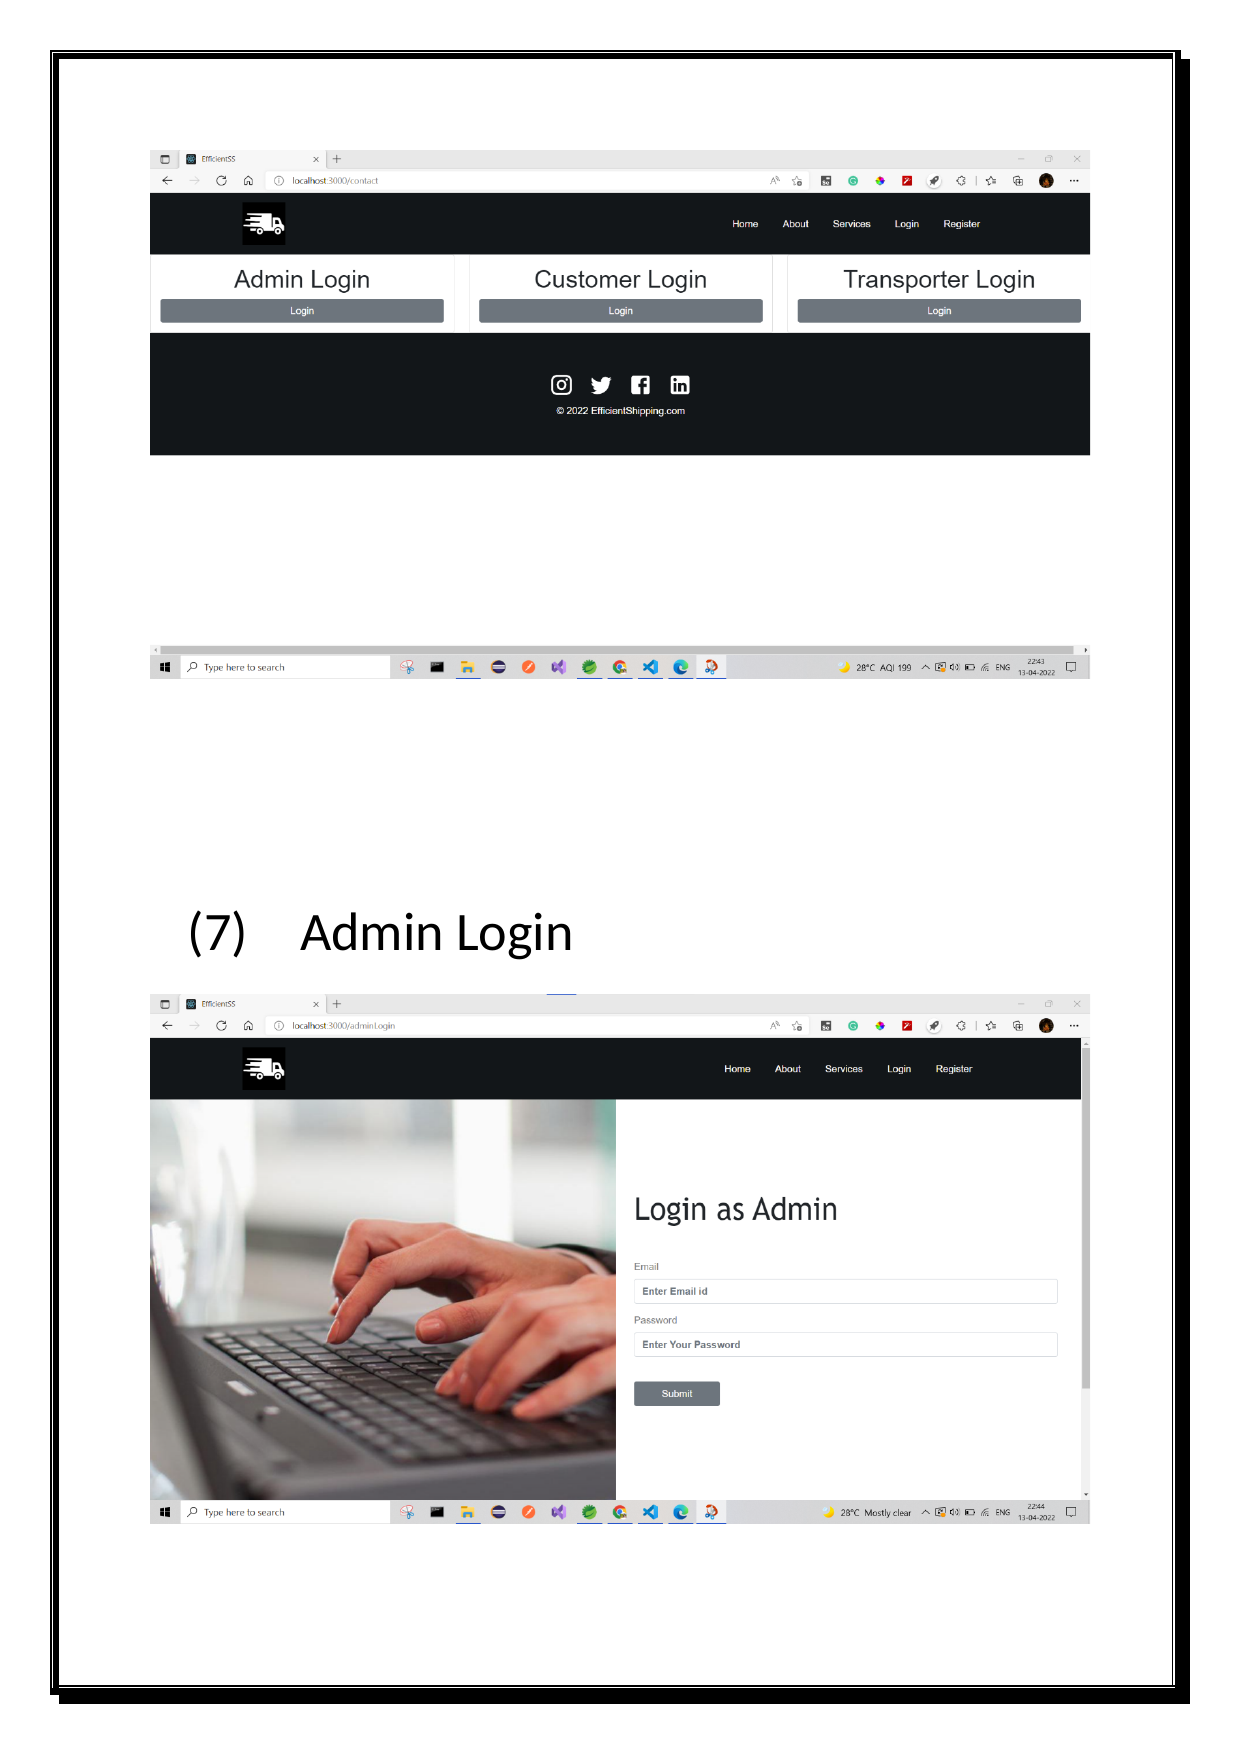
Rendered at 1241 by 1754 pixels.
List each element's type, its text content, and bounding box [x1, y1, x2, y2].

picture [150, 994, 1091, 1524]
list Admin Login [187, 898, 1081, 964]
picture [150, 150, 1091, 679]
